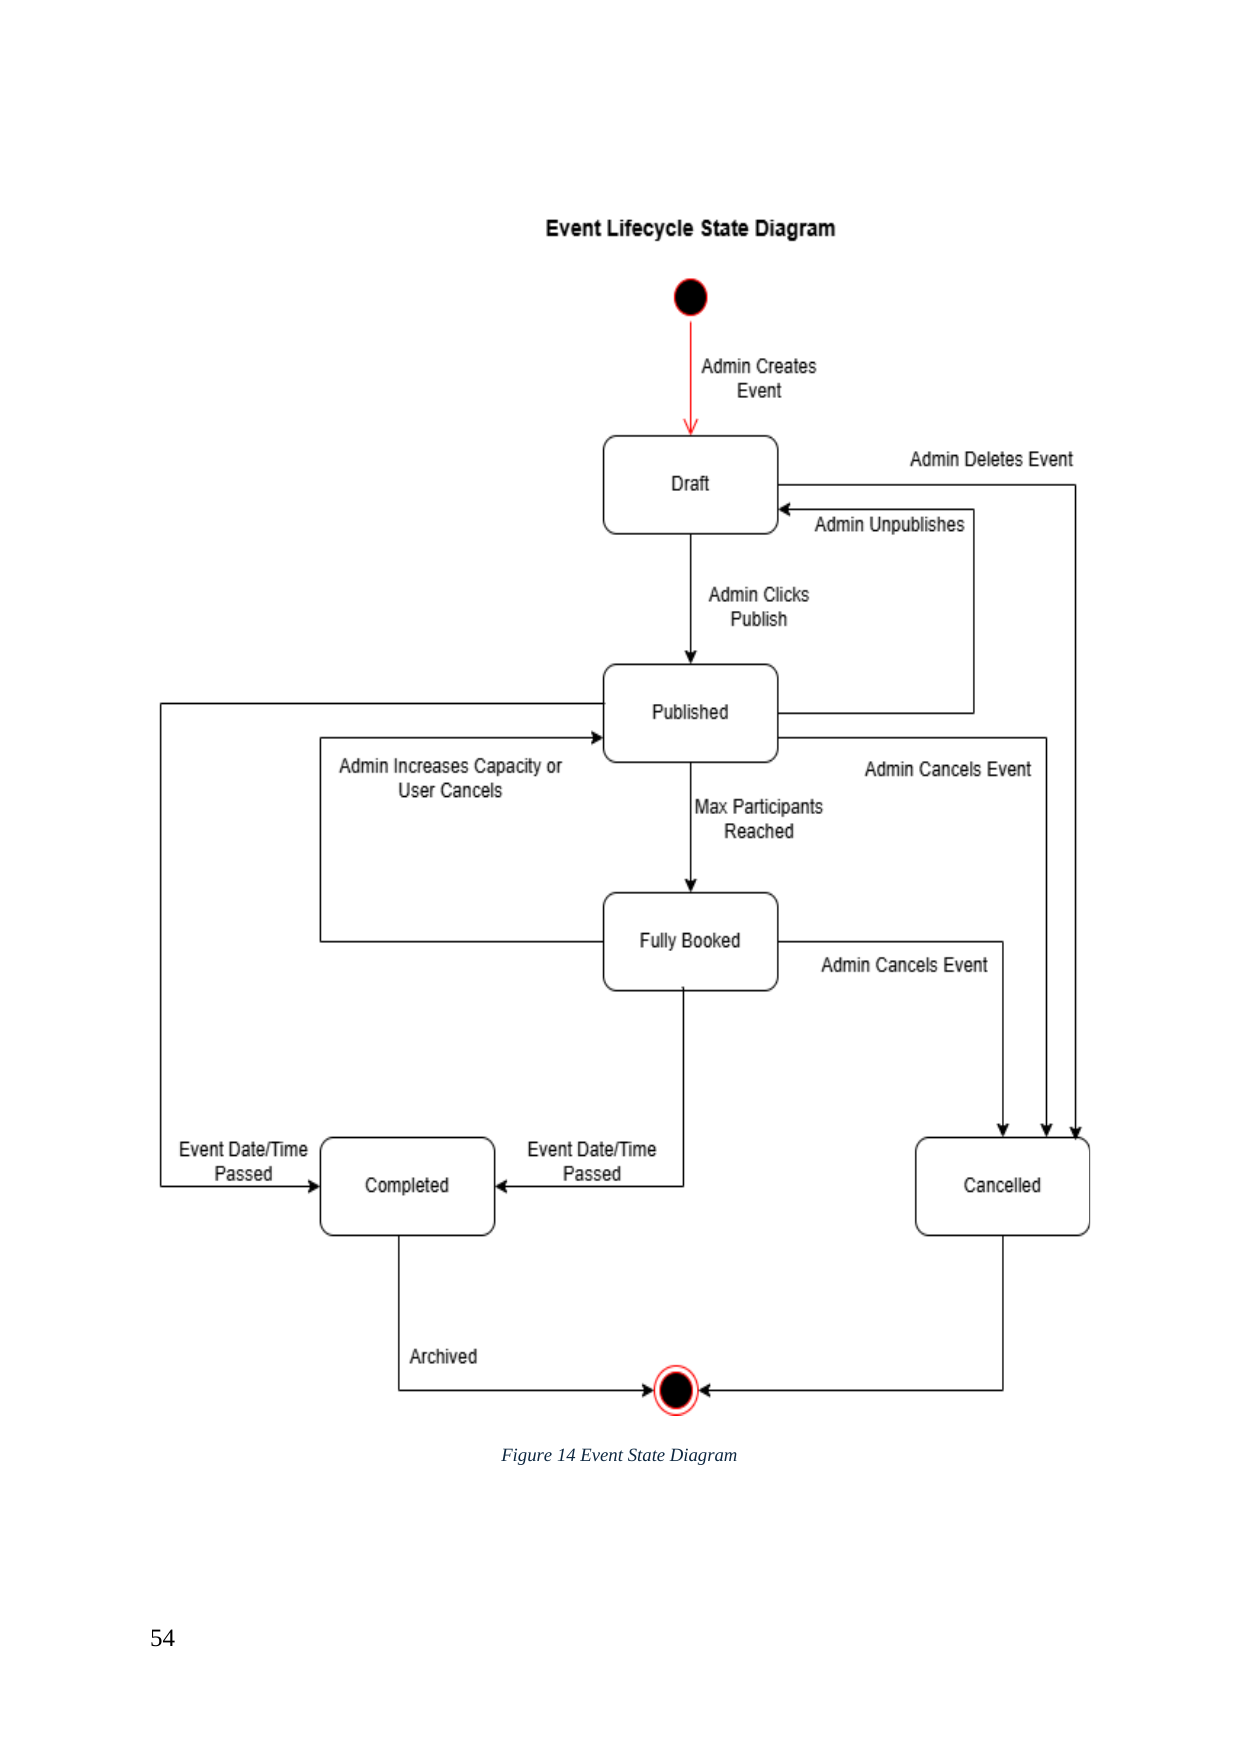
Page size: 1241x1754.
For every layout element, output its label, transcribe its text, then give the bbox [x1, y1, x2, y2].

picture [150, 207, 1091, 1416]
text Figure 14 Event State Diagram [150, 1444, 1090, 1466]
